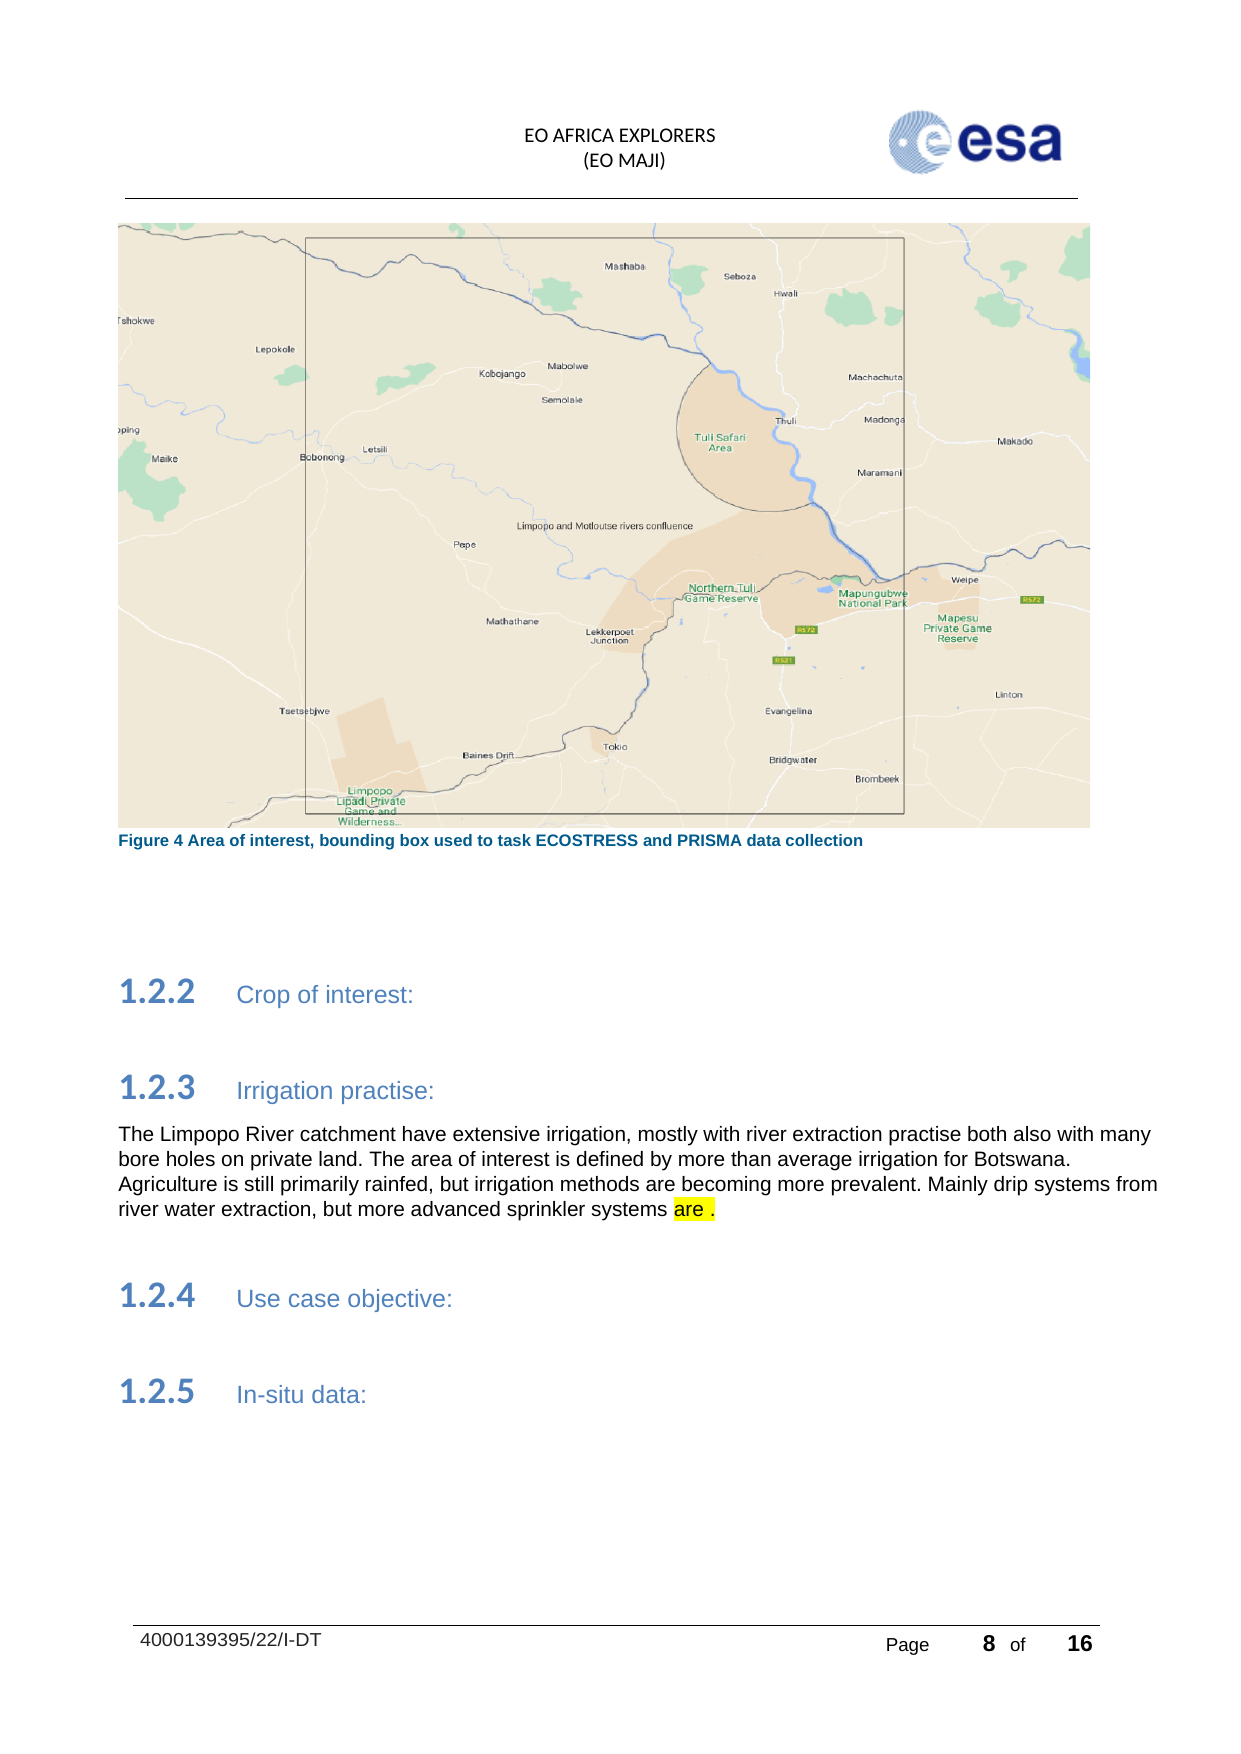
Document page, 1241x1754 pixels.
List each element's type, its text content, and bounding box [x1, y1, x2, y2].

subtitle Use case objective: [118, 1271, 1161, 1317]
picture [118, 223, 1091, 828]
subtitle In-situ data: [118, 1367, 1161, 1413]
text The Limpopo River catchment have extensive irrigation, mostly with river extraction practise both also with many bore holes on private land. The area of interest is defined by more than average irrigation for Botswana. Agriculture is still primarily rainfed, but irrigation methods are becoming more prevalent. Mainly drip systems from river water extraction, but more advanced sprinkler systems are . [118, 1121, 1161, 1221]
subtitle Irrigation practise: [118, 1063, 1161, 1109]
subtitle Crop of interest: [118, 967, 1161, 1013]
picture [889, 106, 1062, 180]
text Figure 4 Area of interest, bounding box used to task ECOSTRESS and PRISMA data collection [118, 827, 1161, 850]
